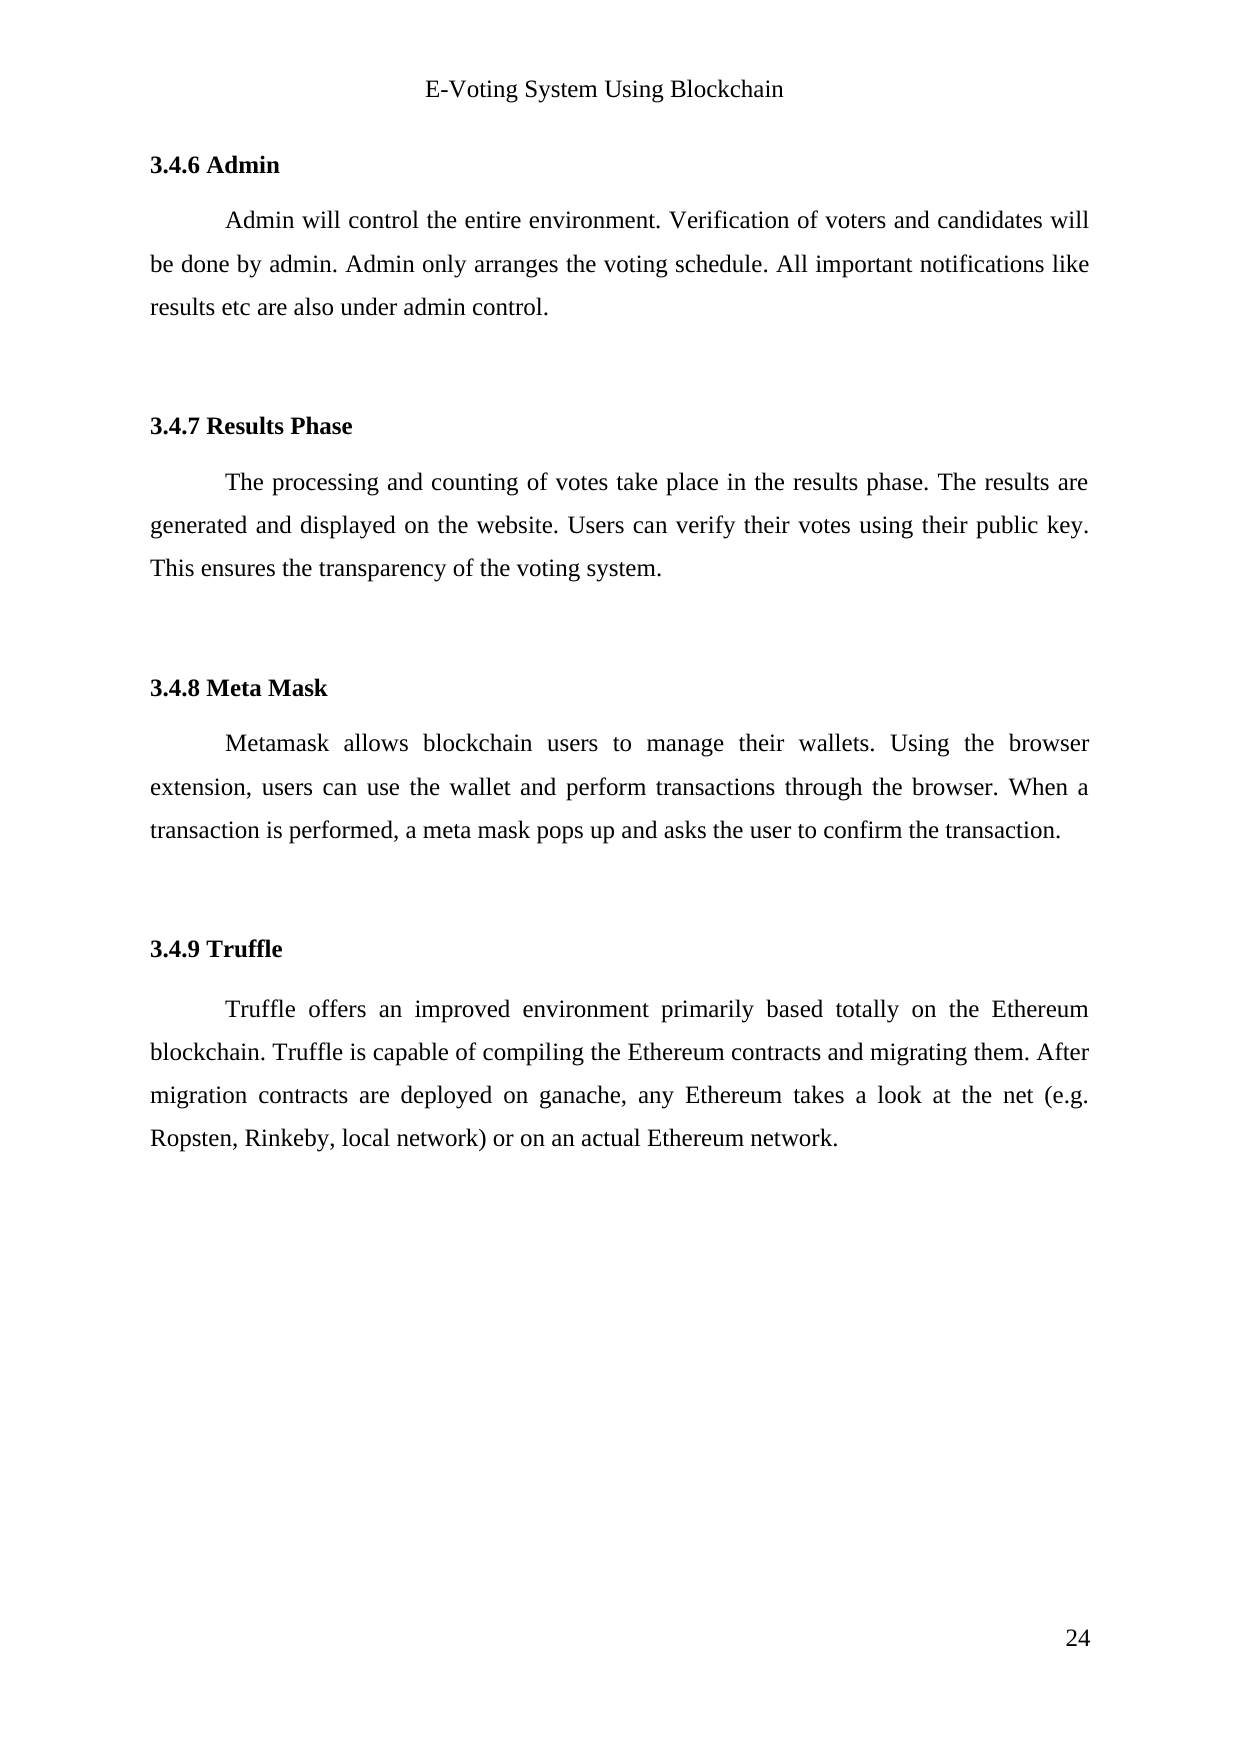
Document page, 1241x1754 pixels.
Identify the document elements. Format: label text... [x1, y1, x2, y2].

subtitle 3.4.8 Meta Mask [150, 673, 1090, 702]
subtitle 3.4.7 Results Phase [150, 411, 1090, 440]
text Metamask allows blockchain users to manage their wallets. Using the browser extension, users can use the wallet and perform transactions through the browser. When a transaction is performed, a meta mask pops up and asks the user to confirm the transaction. [150, 728, 1090, 843]
text Admin will control the entire environment. Verification of voters and candidates will be done by admin. Admin only arranges the voting schedule. All important notifications like results etc are also under admin control. [150, 206, 1090, 321]
text The processing and counting of votes take place in the results phase. The results are generated and displayed on the website. Users can verify their votes using their public key. This ensures the transparency of the voting system. [150, 467, 1090, 582]
subtitle 3.4.6 Admin [150, 150, 1090, 179]
text 3.4.9 Truffle [150, 934, 1090, 963]
text Truffle offers an improved environment primarily based totally on the Ethereum blockchain. Truffle is capable of compiling the Ethereum contracts and migrating them. After migration contracts are deployed on ganache, any Ethereum takes a look at the net (e.g. Ropsten, Rinkeby, local network) or on an actual Ethereum network. [150, 994, 1090, 1152]
